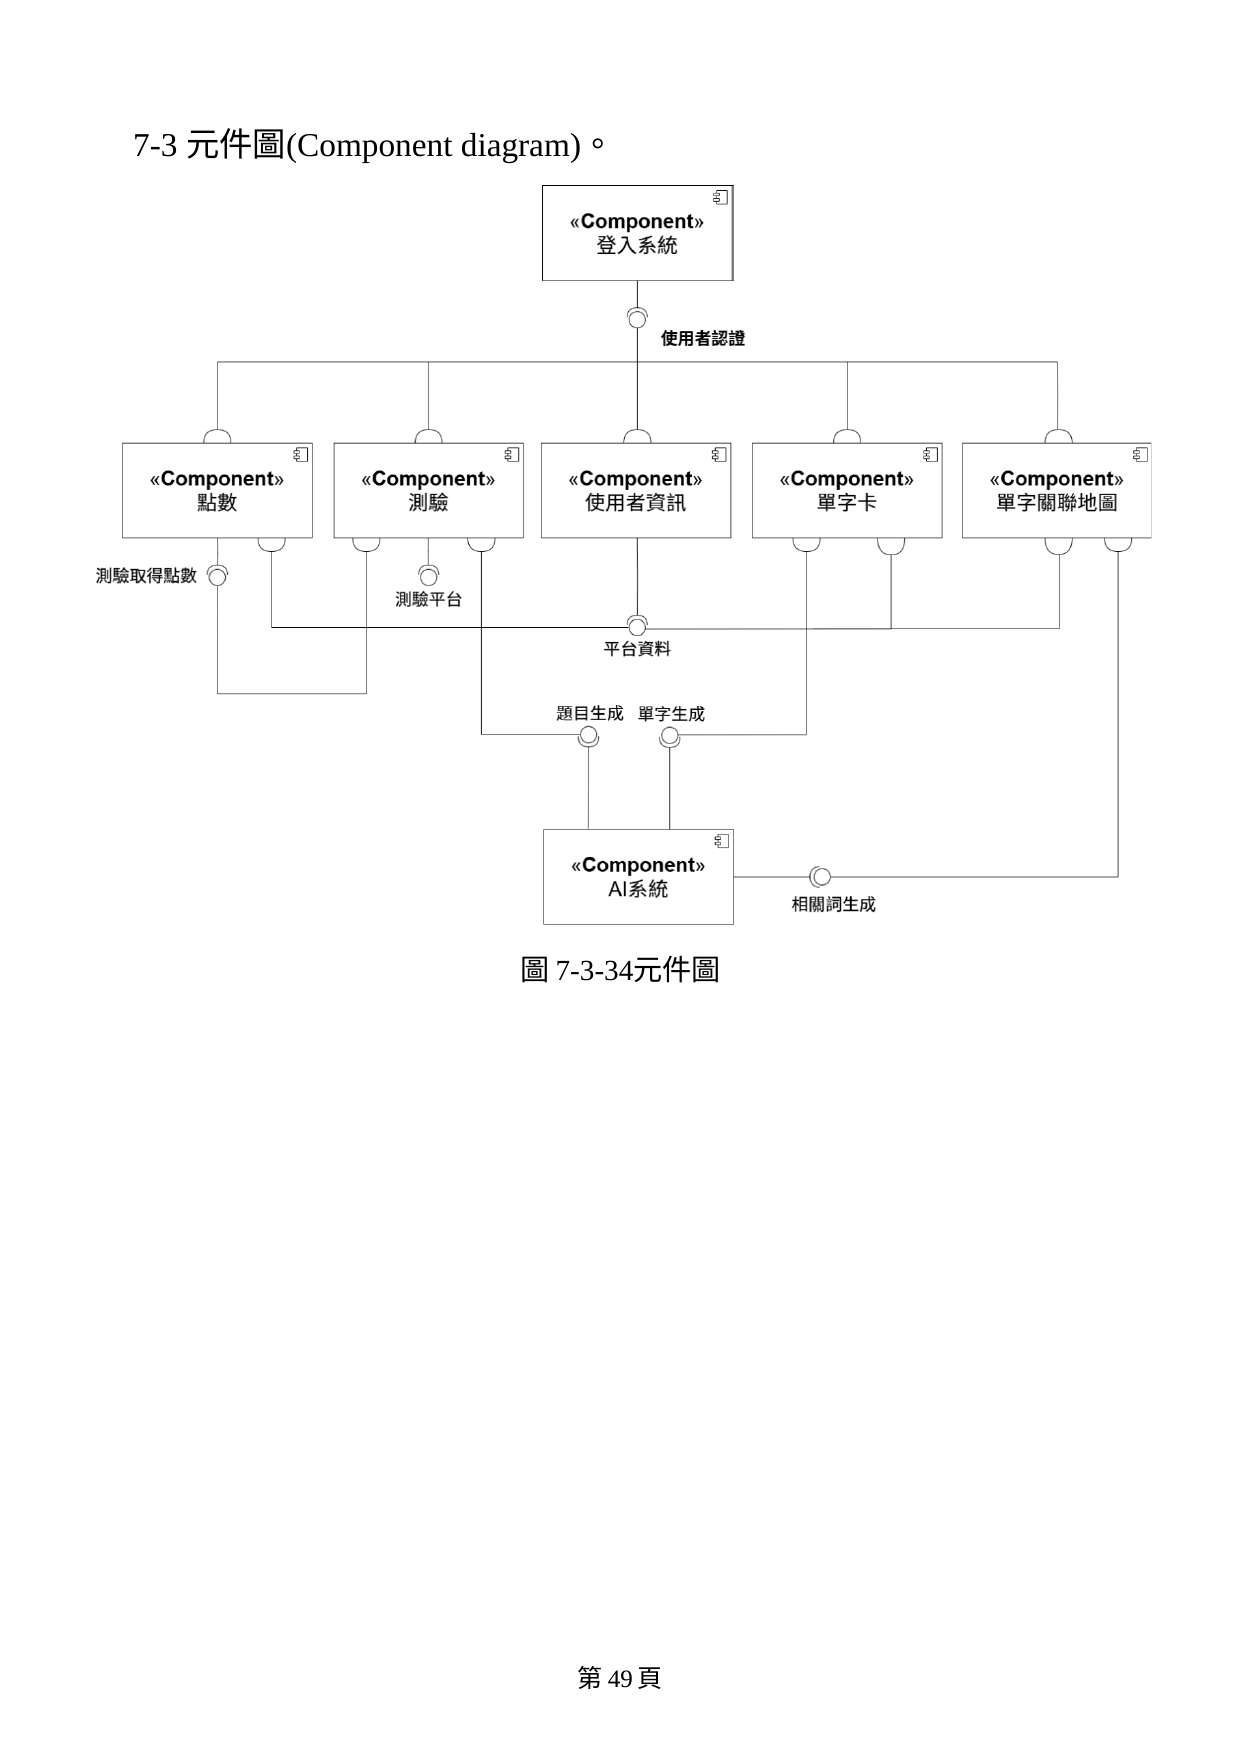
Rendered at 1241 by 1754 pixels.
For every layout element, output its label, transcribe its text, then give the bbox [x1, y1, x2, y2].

subtitle 元件圖(Component diagram)。 [133, 105, 1152, 180]
picture [88, 185, 1152, 925]
